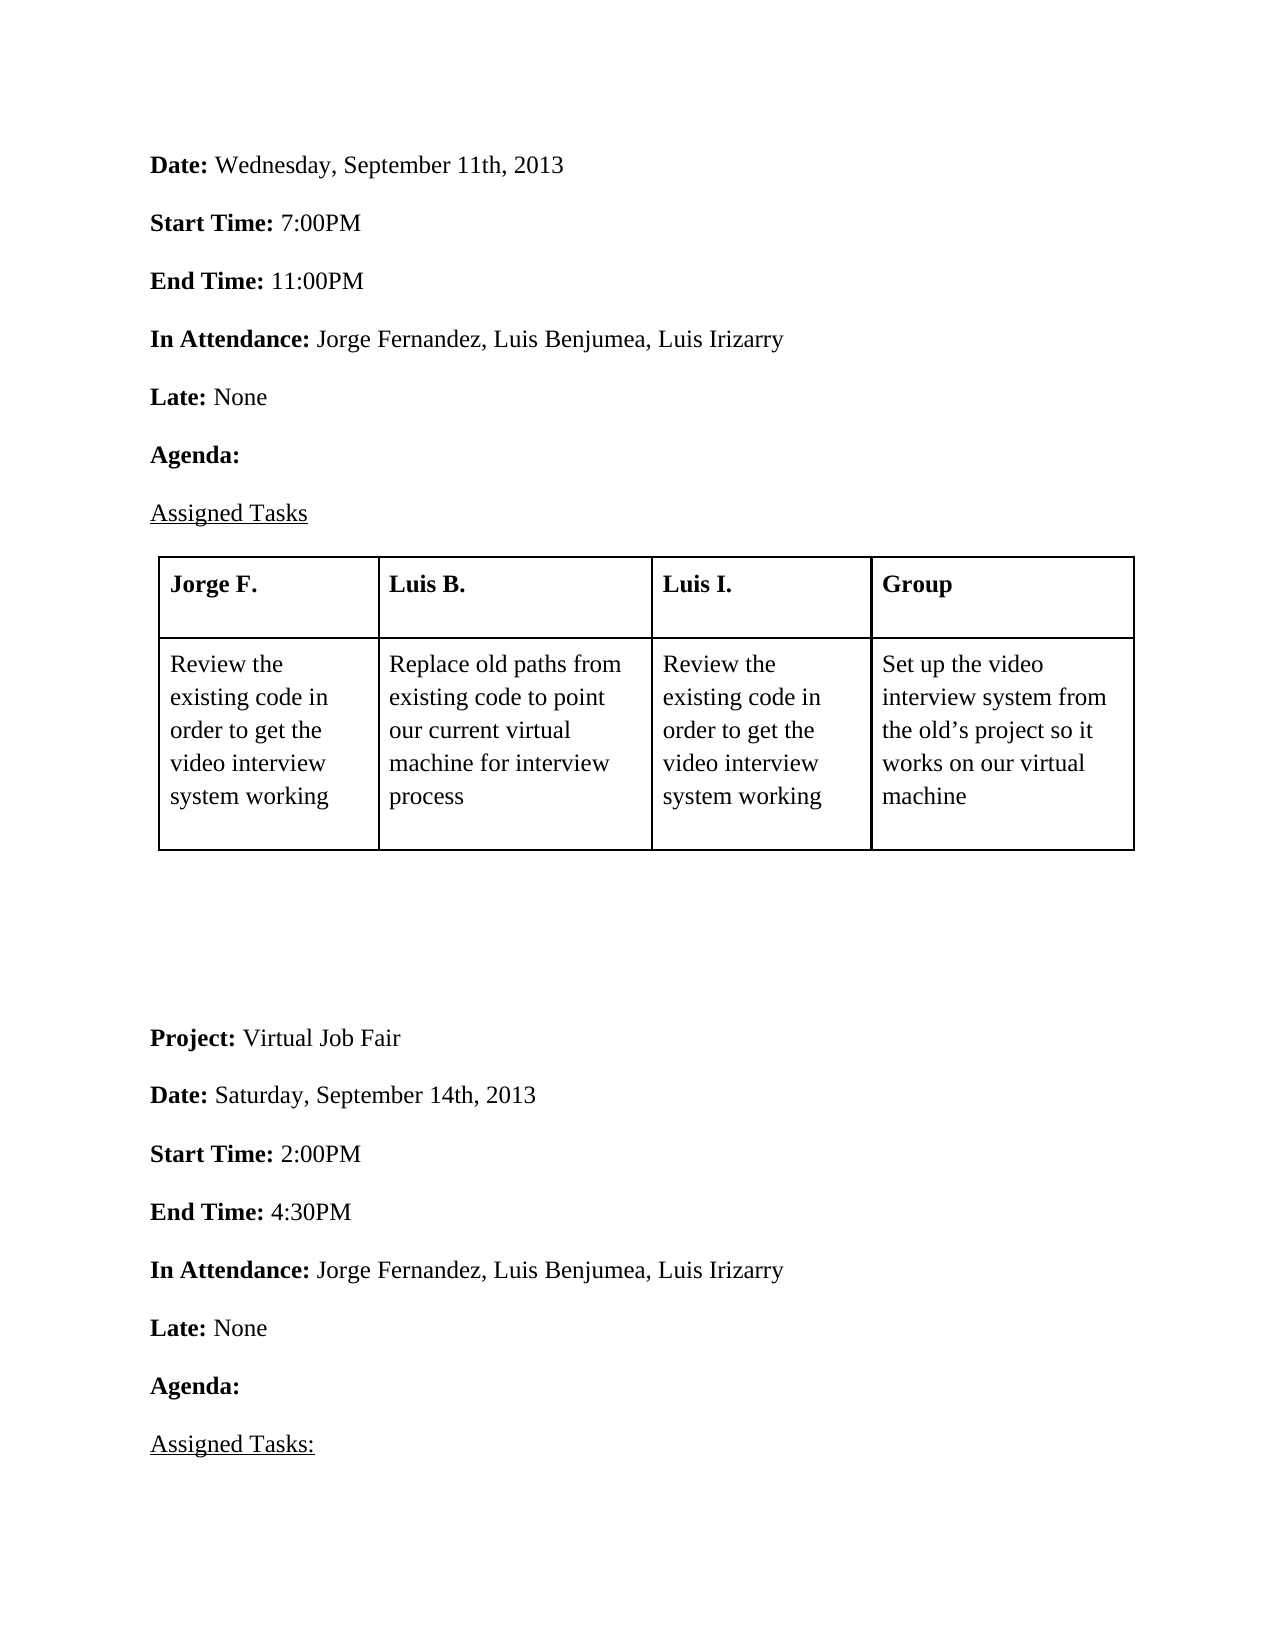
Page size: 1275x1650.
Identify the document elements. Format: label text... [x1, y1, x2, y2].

table_header Group [873, 558, 1133, 637]
table_header Luis I. [653, 558, 870, 637]
text In Attendance: Jorge Fernandez, Luis Benjumea, Luis Irizarry [150, 1255, 1125, 1283]
text Assigned Tasks [150, 498, 1125, 527]
table_cell Review the existing code in order to get the video interview system working [653, 639, 870, 849]
text Late: None [150, 1313, 1125, 1341]
table_cell Review the existing code in order to get the video interview system working [160, 639, 378, 849]
text Start Time: 7:00PM [150, 208, 1125, 237]
text In Attendance: Jorge Fernandez, Luis Benjumea, Luis Irizarry [150, 324, 1125, 353]
text Agenda: [150, 1371, 1125, 1399]
text Late: None [150, 382, 1125, 411]
text End Time: 11:00PM [150, 266, 1125, 295]
text End Time: 4:30PM [150, 1197, 1125, 1225]
text Agenda: [150, 440, 1125, 469]
table_cell Set up the video interview system from the old’s project so it works on our virtual machine [873, 639, 1133, 849]
text Assigned Tasks: [150, 1429, 1125, 1457]
table_header Jorge F. [160, 558, 378, 637]
text Start Time: 2:00PM [150, 1139, 1125, 1167]
table_header Luis B. [380, 558, 651, 637]
text Date: Wednesday, September 11th, 2013 [150, 150, 1125, 179]
text Project: Virtual Job Fair [150, 1023, 1125, 1051]
table_cell Replace old paths from existing code to point our current virtual machine for interview process [380, 639, 651, 849]
text Date: Saturday, September 14th, 2013 [150, 1081, 1125, 1109]
